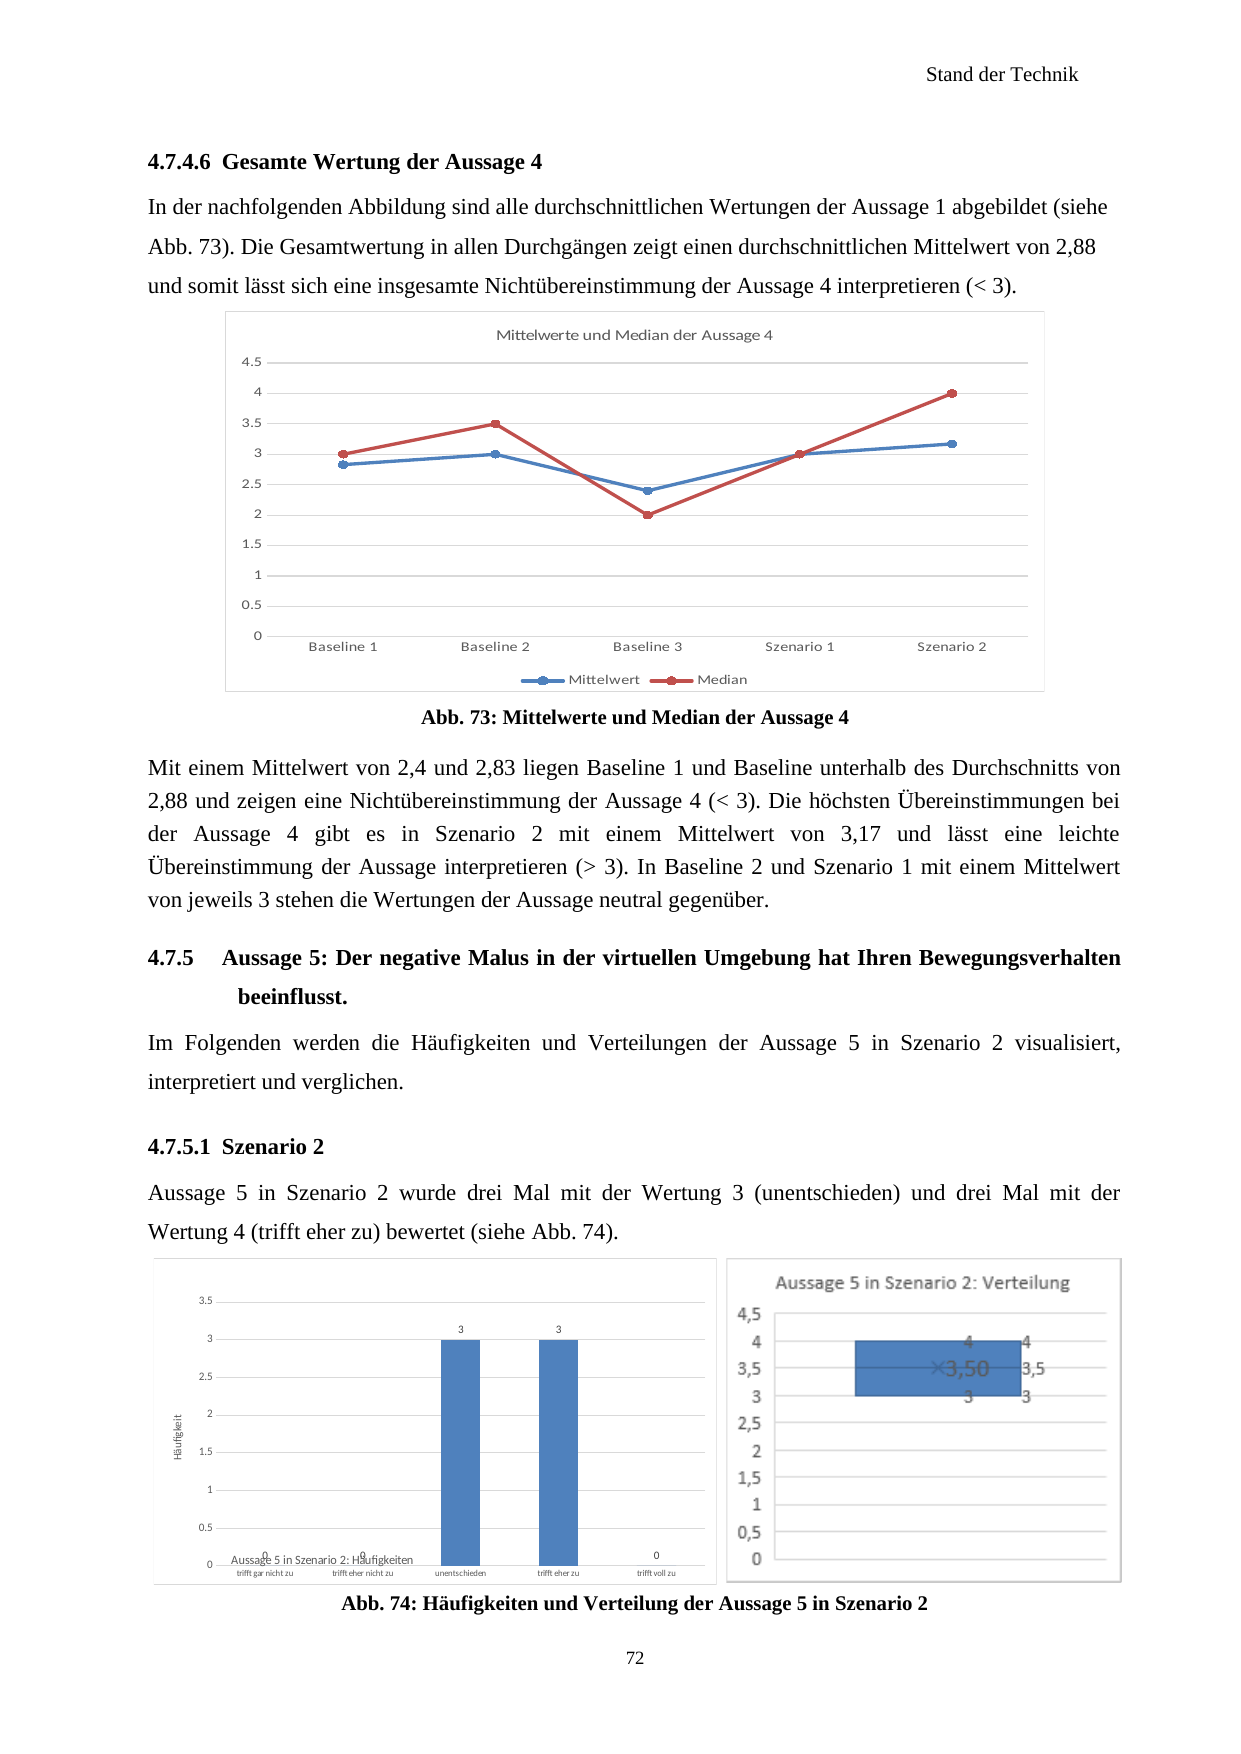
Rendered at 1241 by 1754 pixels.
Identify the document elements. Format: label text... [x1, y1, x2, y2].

text Mit einem Mittelwert von 2,4 und 2,83 liegen Baseline 1 und Baseline unterhalb des Durchschnitts von 2,88 und zeigen eine Nichtübereinstimmung der Aussage 4 (< 3). Die höchsten Übereinstimmungen bei der Aussage 4 gibt es in Szenario 2 mit einem Mittelwert von 3,17 und lässt eine leichte Übereinstimmung der Aussage interpretieren (> 3). In Baseline 2 und Szenario 1 mit einem Mittelwert von jeweils 3 stehen die Wertungen der Aussage neutral gegenüber. [148, 754, 1122, 912]
subtitle Gesamte Wertung der Aussage 4 [148, 148, 1122, 174]
text Im Folgenden werden die Häufigkeiten und Verteilungen der Aussage 5 in Szenario 2 visualisiert, interpretiert und verglichen. [148, 1029, 1122, 1095]
subtitle Szenario 2 [148, 1133, 1122, 1159]
text In der nachfolgenden Abbildung sind alle durchschnittlichen Wertungen der Aussage 1 abgebildet (siehe Abb. 73). Die Gesamtwertung in allen Durchgängen zeigt einen durchschnittlichen Mittelwert von 2,88 und somit lässt sich eine insgesamte Nichtübereinstimmung der Aussage 4 interpretieren (< 3). [148, 193, 1122, 299]
subtitle Aussage 5: Der negative Malus in der virtuellen Umgebung hat Ihren Bewegungsverhalten beeinflusst. [148, 944, 1122, 1009]
picture [726, 1258, 1123, 1584]
